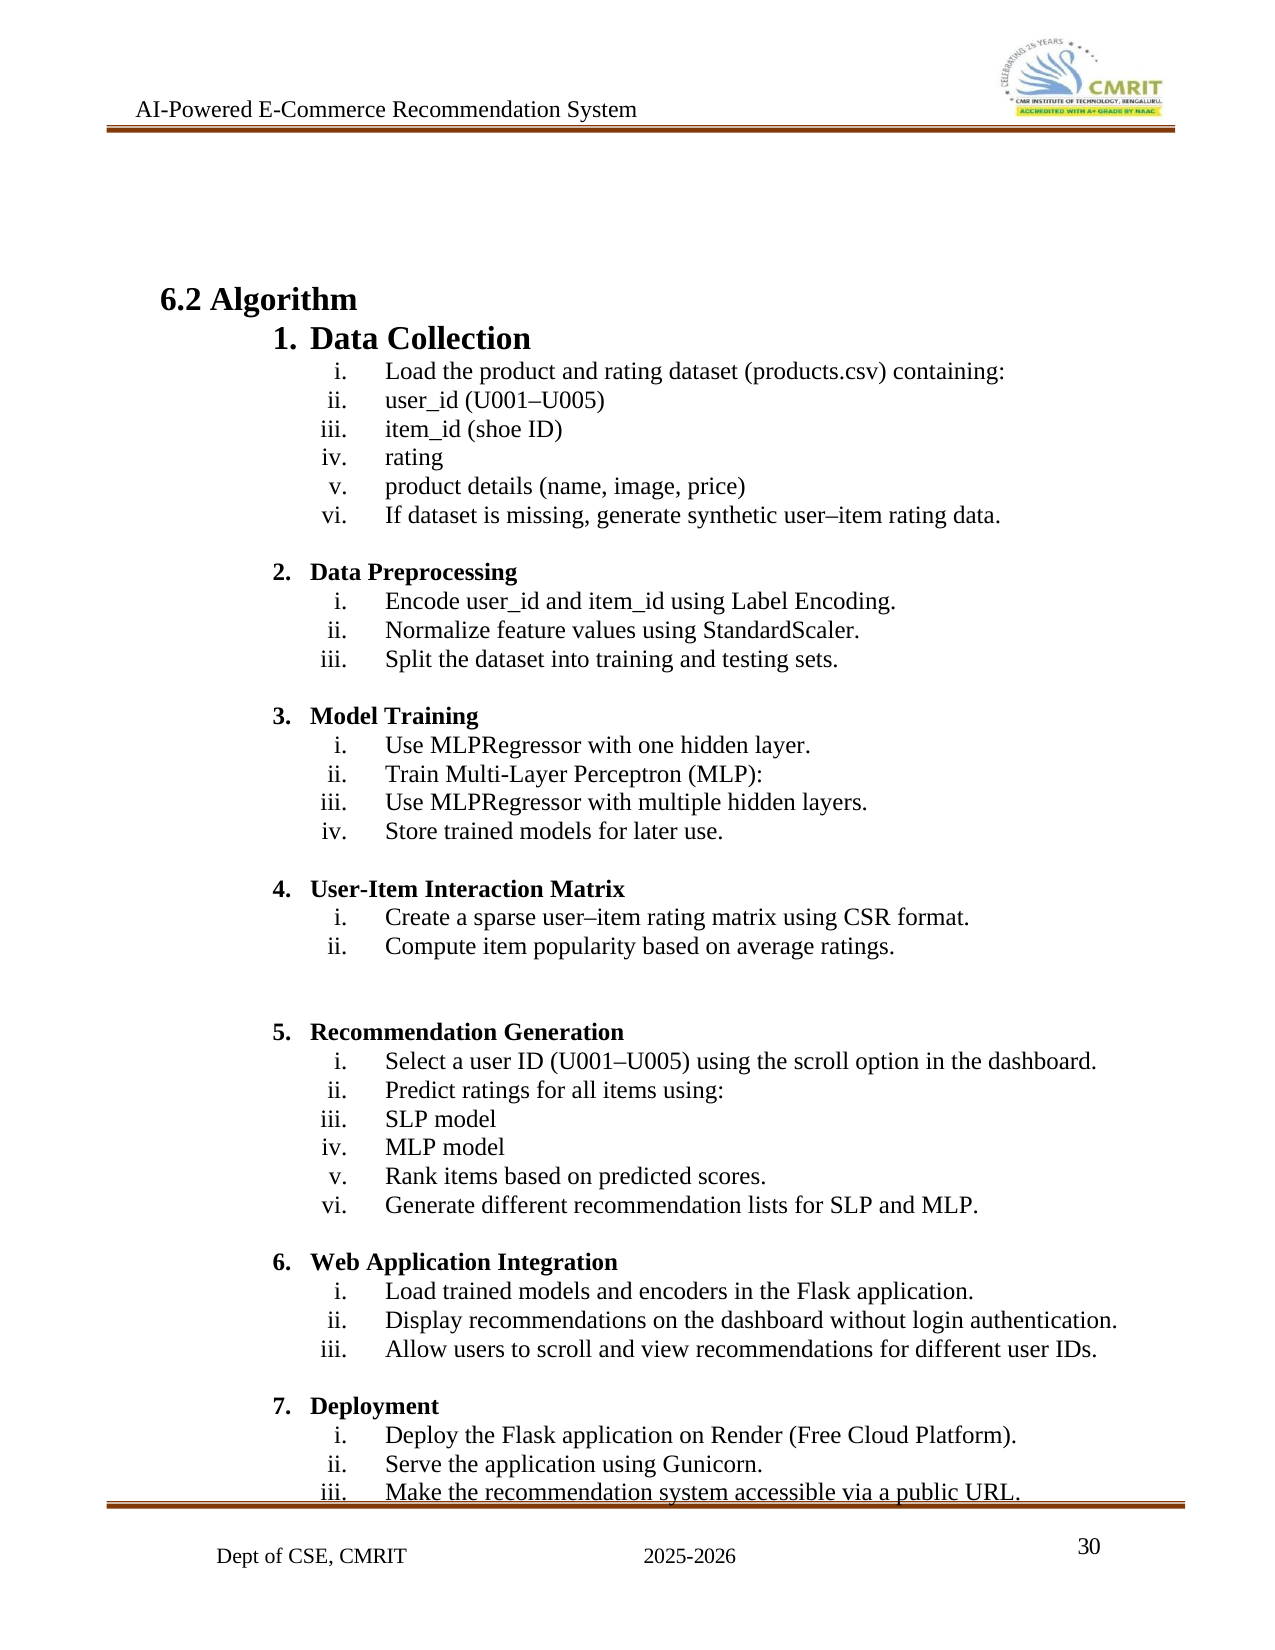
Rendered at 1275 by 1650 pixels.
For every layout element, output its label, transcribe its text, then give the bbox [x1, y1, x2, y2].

subtitle product details (name, image, price) [347, 471, 1200, 500]
subtitle Rank items based on predicted scores. [347, 1161, 1200, 1190]
subtitle item_id (shoe ID) [347, 414, 1200, 442]
picture [996, 33, 1166, 120]
subtitle Web Application Integration [272, 1247, 1200, 1276]
subtitle Data Preprocessing [272, 557, 1200, 586]
subtitle Display recommendations on the dashboard without login authentication. [347, 1305, 1200, 1334]
subtitle SLP model [347, 1104, 1200, 1132]
subtitle Select a user ID (U001–U005) using the scroll option in the dashboard. [347, 1046, 1200, 1075]
subtitle Train Multi-Layer Perceptron (MLP): [347, 759, 1200, 787]
subtitle Load the product and rating dataset (products.csv) containing: [347, 356, 1200, 385]
subtitle User-Item Interaction Matrix [272, 874, 1200, 902]
subtitle rating [347, 442, 1200, 471]
subtitle Serve the application using Gunicorn. [347, 1449, 1200, 1477]
subtitle Make the recommendation system accessible via a public URL. [347, 1477, 1200, 1506]
subtitle Recommendation Generation [272, 1017, 1200, 1046]
subtitle Encode user_id and item_id using Label Encoding. [347, 586, 1200, 615]
subtitle Data Collection [272, 318, 1200, 356]
subtitle Compute item popularity based on average ratings. [347, 931, 1200, 960]
subtitle If dataset is missing, generate synthetic user–item rating data. [347, 500, 1200, 529]
subtitle Split the dataset into training and testing sets. [347, 644, 1200, 672]
subtitle Use MLPRegressor with multiple hidden layers. [347, 787, 1200, 816]
subtitle Deployment [272, 1391, 1200, 1420]
subtitle user_id (U001–U005) [347, 385, 1200, 414]
subtitle Predict ratings for all items using: [347, 1075, 1200, 1104]
subtitle Use MLPRegressor with one hidden layer. [347, 730, 1200, 759]
subtitle Generate different recommendation lists for SLP and MLP. [347, 1190, 1200, 1219]
subtitle Allow users to scroll and view recommendations for different user IDs. [347, 1334, 1200, 1362]
subtitle Create a sparse user–item rating matrix using CSR format. [347, 902, 1200, 931]
subtitle Deploy the Flask application on Render (Free Cloud Platform). [347, 1420, 1200, 1449]
subtitle Model Training [272, 701, 1200, 730]
subtitle Store trained models for later use. [347, 816, 1200, 845]
subtitle Algorithm [160, 279, 1200, 318]
subtitle Load trained models and encoders in the Flask application. [347, 1276, 1200, 1305]
subtitle Normalize feature values using StandardScaler. [347, 615, 1200, 644]
subtitle MLP model [347, 1132, 1200, 1161]
